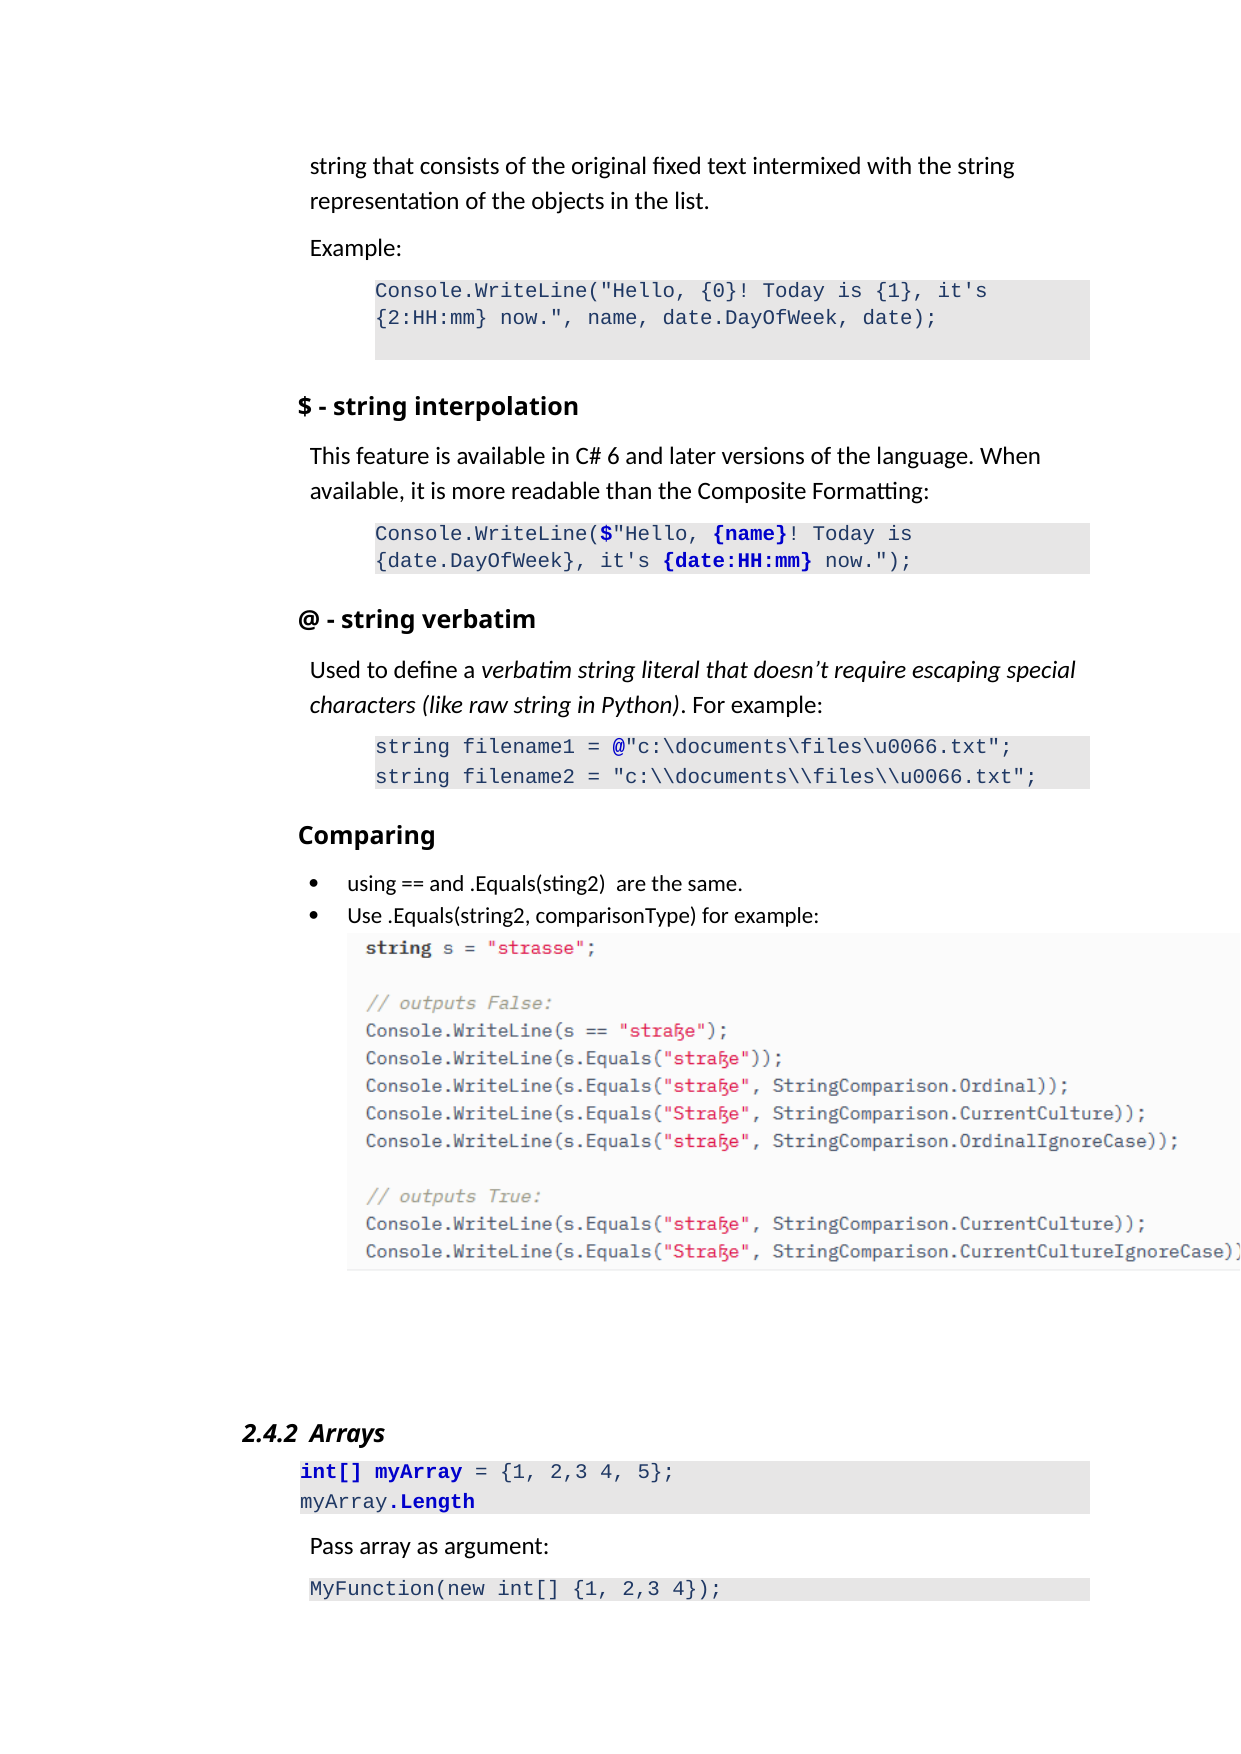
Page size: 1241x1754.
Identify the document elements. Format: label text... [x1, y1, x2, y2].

text Example: [309, 232, 1090, 263]
text Console.WriteLine($"Hello, {name}! Today is {date.DayOfWeek}, it's {date:HH:mm} now."); [375, 523, 1090, 574]
list Use .Equals(string2, comparisonType) for example: [309, 902, 1090, 930]
text string filename1 = @"c:\documents\files\u0066.txt"; [375, 736, 1090, 760]
text string filename2 = "c:\\documents\\files\\u0066.txt"; [375, 766, 1090, 789]
list using == and .Equals(sting2) are the same. [309, 869, 1090, 897]
text myArray.Length [300, 1491, 1090, 1514]
subtitle Comparing [298, 818, 1090, 852]
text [309, 150, 1090, 216]
text MyFunction(new int[] {1, 2,3 4}); [309, 1578, 1090, 1601]
text Pass array as argument: [309, 1530, 1090, 1561]
text int[] myArray = {1, 2,3 4, 5}; [300, 1461, 1090, 1485]
text This feature is available in C# 6 and later versions of the language. When available, it is more readable than the Composite Formatting: [309, 440, 1090, 506]
text Used to define a verbatim string literal that doesn’t require escaping special characters (like raw string in Python). For example: [309, 654, 1090, 719]
subtitle Arrays [298, 1416, 1090, 1450]
subtitle @ - string verbatim [298, 602, 1090, 636]
picture [347, 933, 1241, 1276]
subtitle $ - string interpolation [298, 389, 1090, 423]
text Console.WriteLine("Hello, {0}! Today is {1}, it's {2:HH:mm} now.", name, date.DayOfWeek, date); [375, 280, 1090, 331]
